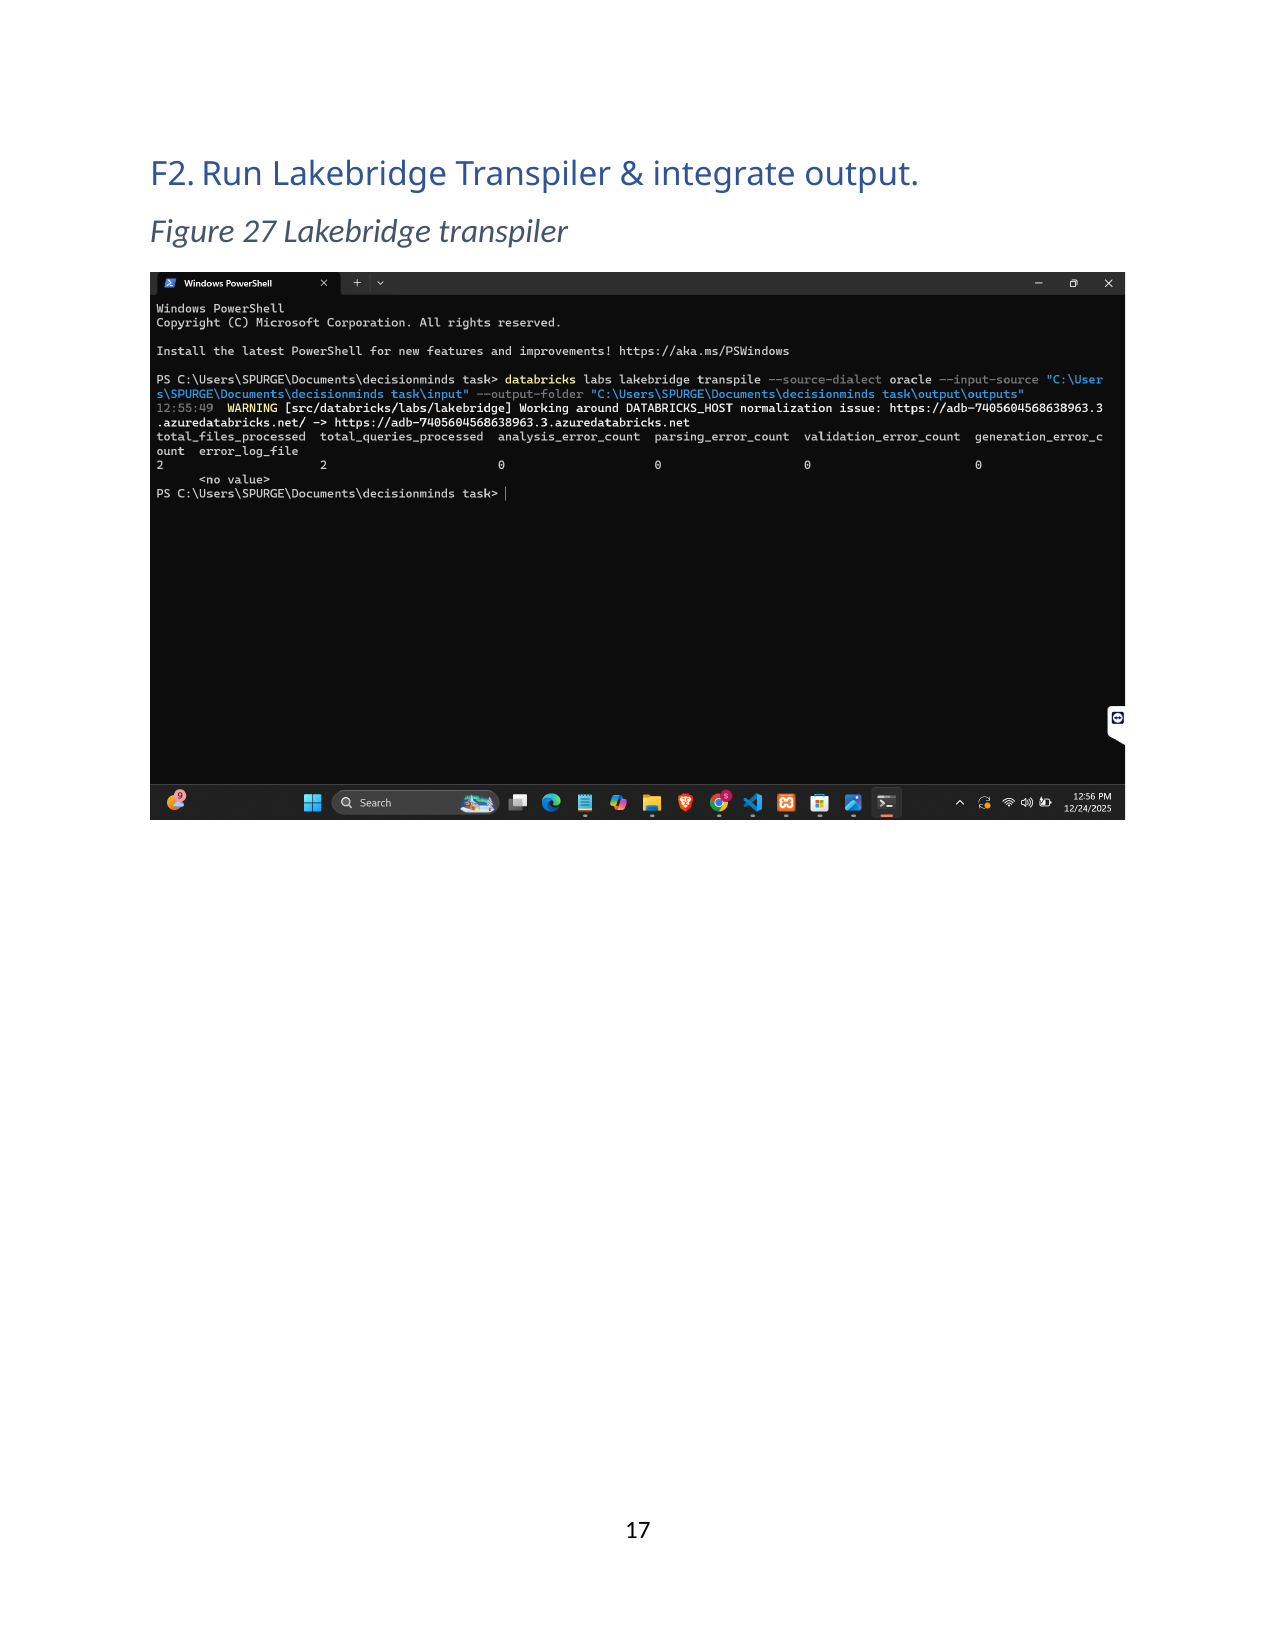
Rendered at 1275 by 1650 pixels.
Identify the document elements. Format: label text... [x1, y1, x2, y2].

subtitle F2. Run Lakebridge Transpiler & integrate output. [150, 150, 1125, 195]
picture [150, 272, 1125, 820]
text Figure 27 Lakebridge transpiler [150, 211, 1125, 251]
